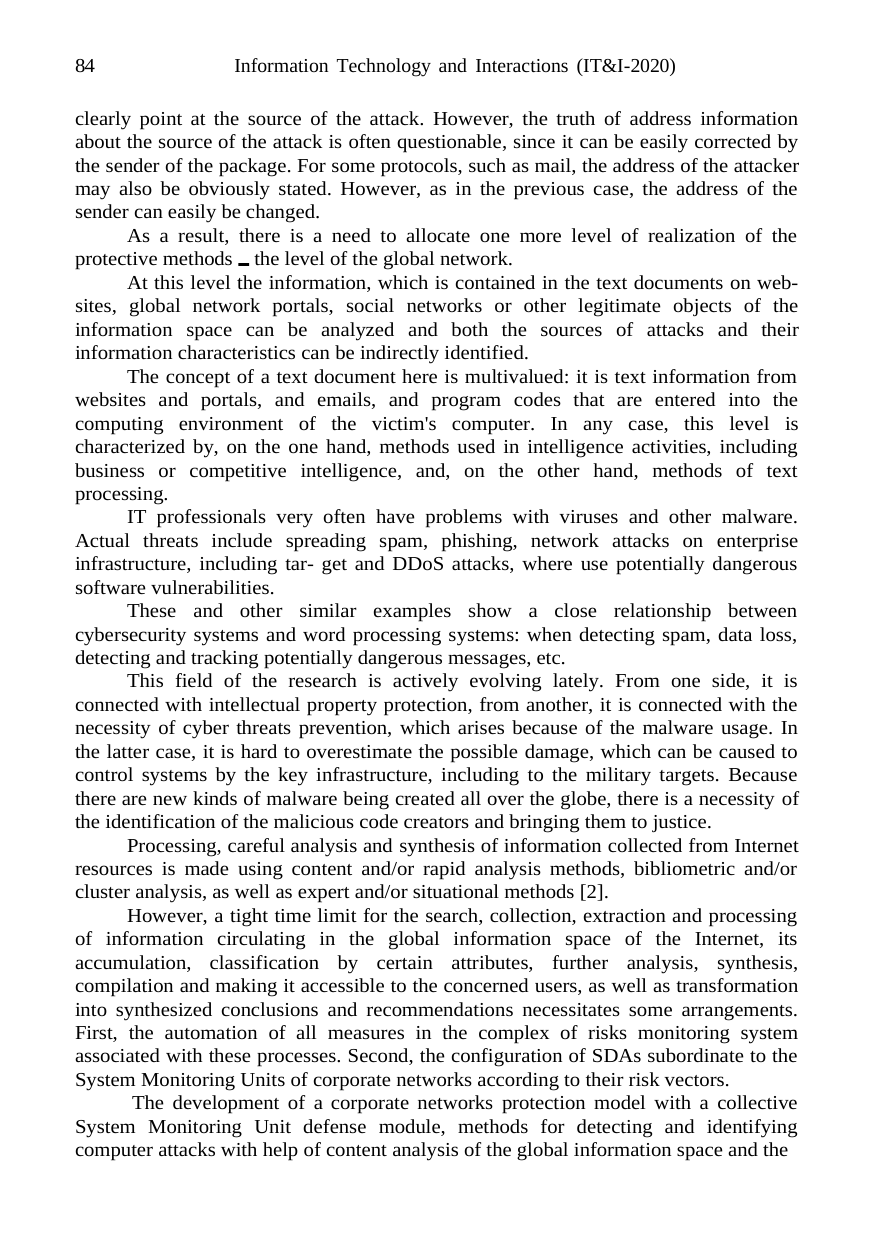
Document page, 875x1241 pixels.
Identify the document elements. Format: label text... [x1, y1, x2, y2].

text The concept of a text document here is multivalued: it is text information from websites and portals, and emails, and program codes that are entered into the computing environment of the victim's computer. In any case, this level is characterized by, on the one hand, methods used in intelligence activities, including business or competitive intelligence, and, on the other hand, methods of text processing. [75, 365, 799, 505]
text The development of a corporate networks protection model with a collective System Monitoring Unit defense module, methods for detecting and identifying computer attacks with help of content analysis of the global information space and the [75, 1091, 799, 1161]
text Processing, careful analysis and synthesis of information collected from Internet resources is made using content and/or rapid analysis methods, bibliometric and/or cluster analysis, as well as expert and/or situational methods [2]. [75, 833, 799, 903]
text These and other similar examples show a close relationship between cybersecurity systems and word processing systems: when detecting spam, data loss, detecting and tracking potentially dangerous messages, etc. [75, 599, 799, 669]
text As a result, there is a need to allocate one more level of realization of the protective methods the level of the global network. [75, 224, 799, 270]
text This field of the research is actively evolving lately. From one side, it is connected with intellectual property protection, from another, it is connected with the necessity of cyber threats prevention, which arises because of the malware usage. In the latter case, it is hard to overestimate the possible damage, which can be caused to control systems by the key infrastructure, including to the military targets. Because there are new kinds of malware being created all over the globe, there is a necessity of the identification of the malicious code creators and bringing them to justice. [75, 669, 799, 833]
text However, a tight time limit for the search, collection, extraction and processing of information circulating in the global information space of the Internet, its accumulation, classification by certain attributes, further analysis, synthesis, compilation and making it accessible to the concerned users, as well as transformation into synthesized conclusions and recommendations necessitates some arrangements. First, the automation of all measures in the complex of risks monitoring system associated with these processes. Second, the configuration of SDAs subordinate to the System Monitoring Units of corporate networks according to their risk vectors. [75, 904, 799, 1091]
text IT professionals very often have problems with viruses and other malware. Actual threats include spreading spam, phishing, network attacks on enterprise infrastructure, including tar- get and DDoS attacks, where use potentially dangerous software vulnerabilities. [75, 505, 799, 598]
text At this level the information, which is contained in the text documents on web- sites, global network portals, social networks or other legitimate objects of the information space can be analyzed and both the sources of attacks and their information characteristics can be indirectly identified. [75, 271, 799, 364]
text clearly point at the source of the attack. However, the truth of address information about the source of the attack is often questionable, since it can be easily corrected by the sender of the package. For some protocols, such as mail, the address of the attacker may also be obviously stated. However, as in the previous case, the address of the sender can easily be changed. [75, 107, 799, 223]
